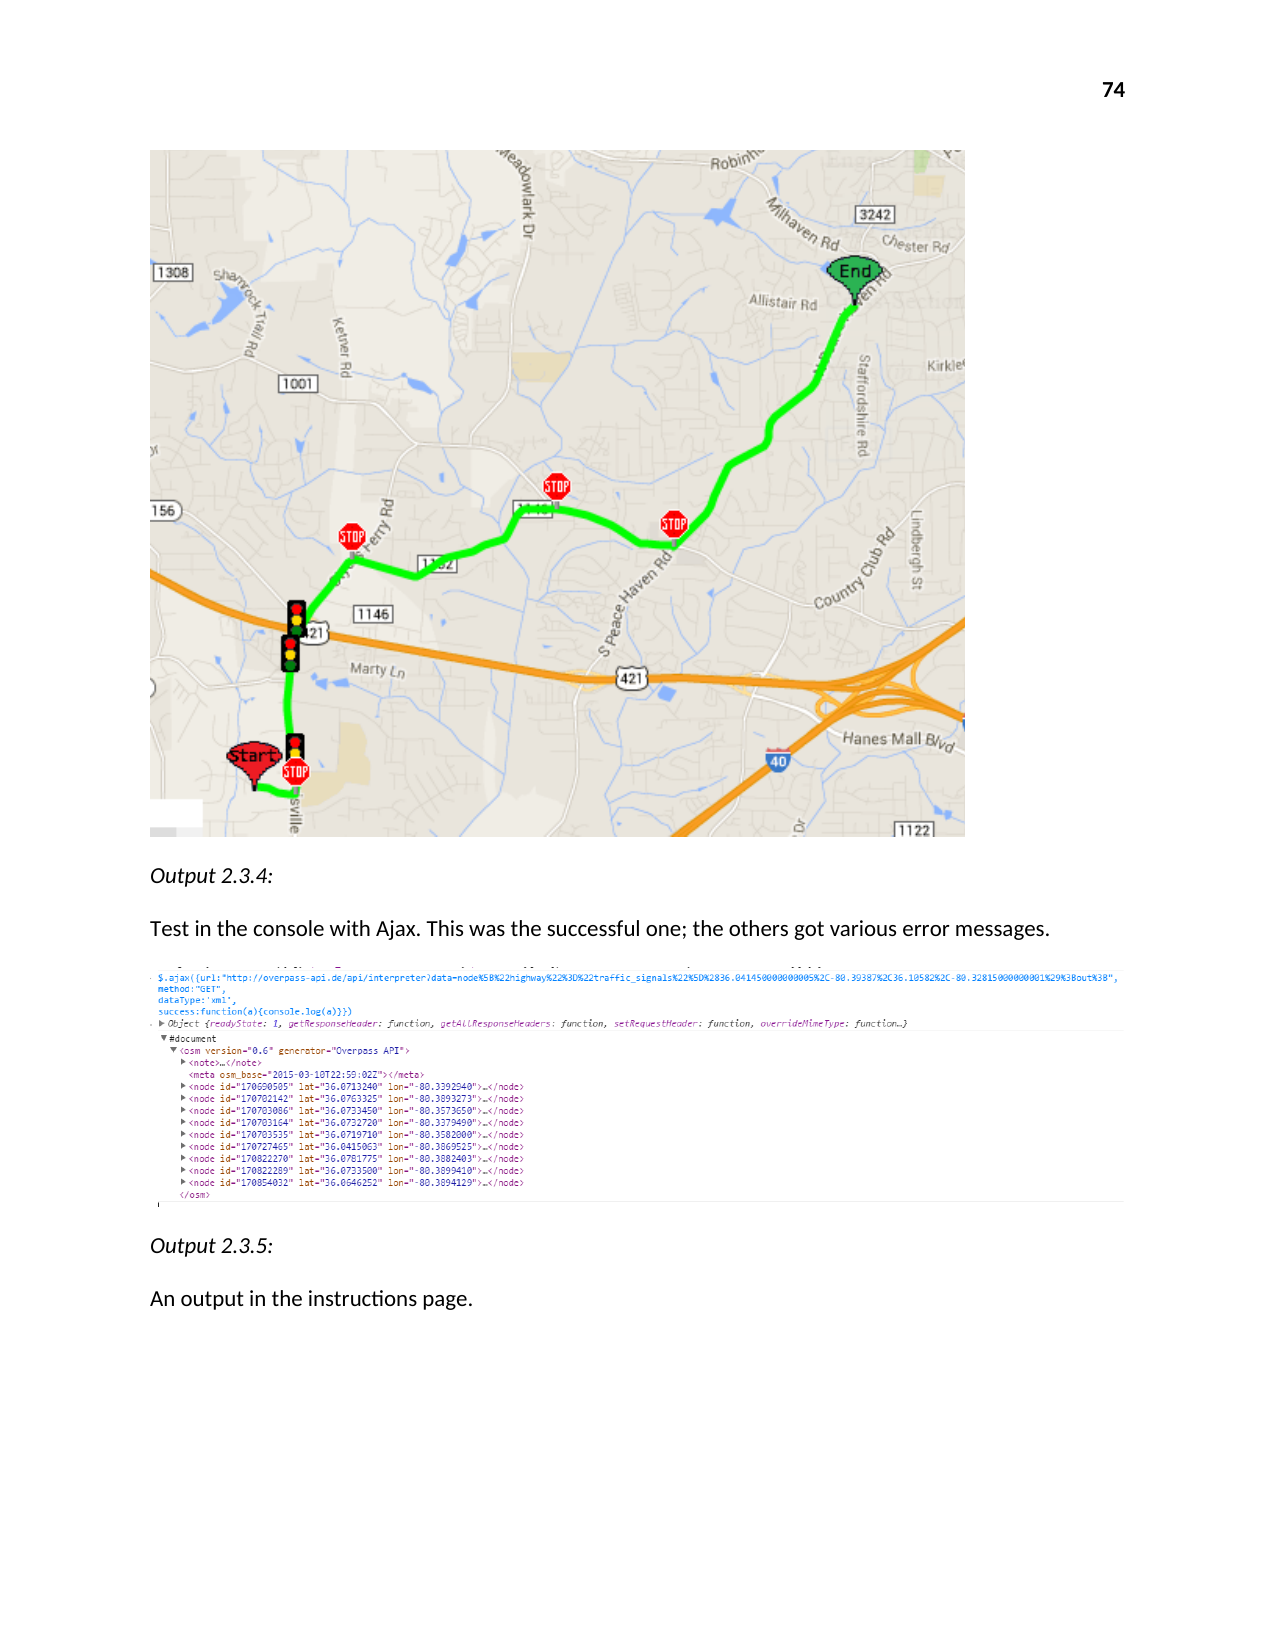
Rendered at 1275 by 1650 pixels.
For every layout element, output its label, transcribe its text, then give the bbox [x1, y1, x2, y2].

text An output in the instructions page. [150, 1284, 1125, 1313]
picture [150, 967, 1124, 1207]
text Test in the console with Ajax. This was the successful one; the others got various error messages. [150, 914, 1125, 942]
picture [150, 150, 965, 837]
text Output 2.3.4: [150, 861, 1125, 889]
text Output 2.3.5: [150, 1232, 1125, 1259]
